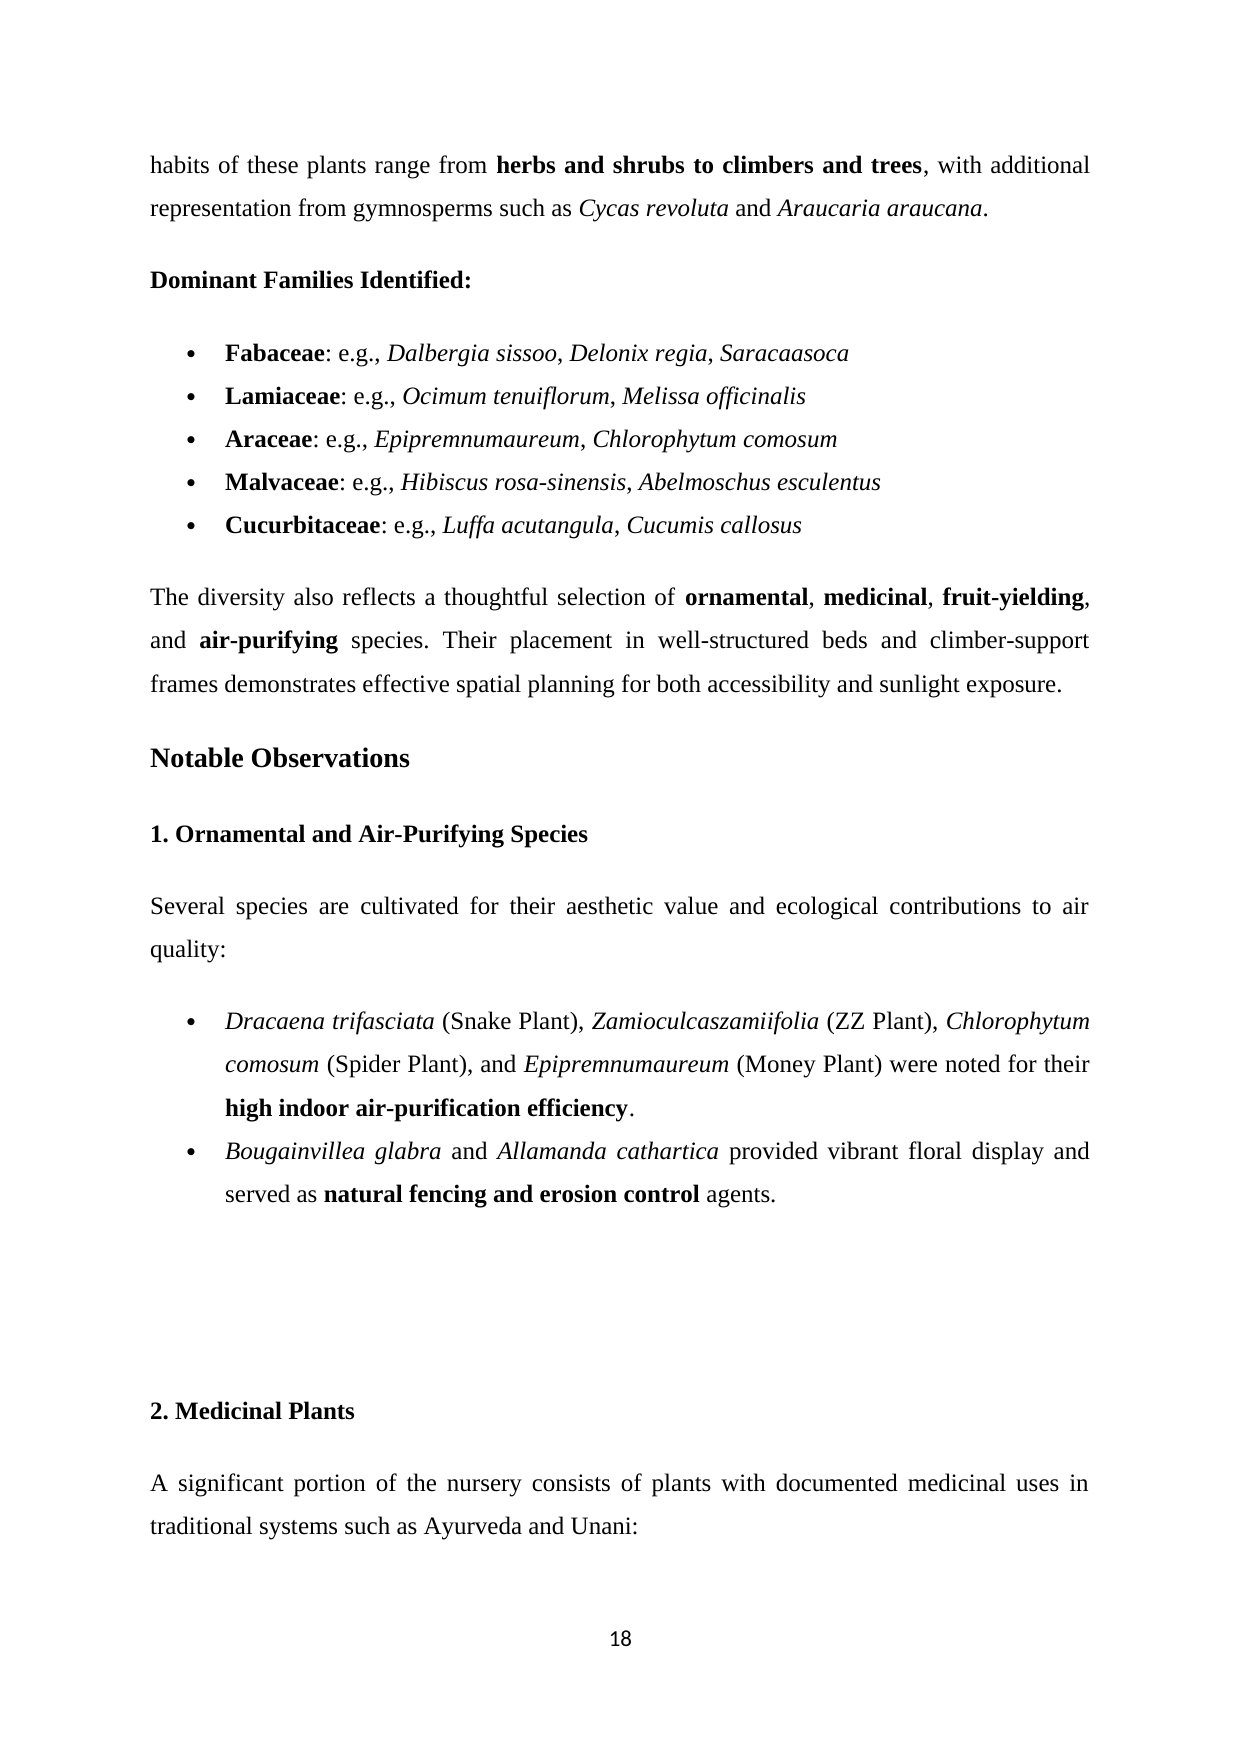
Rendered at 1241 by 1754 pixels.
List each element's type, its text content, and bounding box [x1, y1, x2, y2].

text 1. Ornamental and Air-Purifying Species [150, 819, 1090, 847]
text A significant portion of the nursery consists of plants with documented medicinal uses in traditional systems such as Ayurveda and Unani: [150, 1468, 1090, 1540]
list Fabaceae: e.g., Dalbergia sissoo, Delonix regia, Saracaasoca [187, 338, 1090, 366]
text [150, 150, 1090, 222]
list Malvaceae: e.g., Hibiscus rosa-sinensis, Abelmoschus esculentus [187, 467, 1090, 496]
text The diversity also reflects a thoughtful selection of ornamental, medicinal, fruit-yielding, and air-purifying species. Their placement in well-structured beds and climber-support frames demonstrates effective spatial planning for both accessibility and sunlight exposure. [150, 582, 1090, 697]
text Dominant Families Identified: [150, 265, 1090, 294]
list Cucurbitaceae: e.g., Luffa acutangula, Cucumis callosus [187, 510, 1090, 539]
list Araceae: e.g., Epipremnumaureum, Chlorophytum comosum [187, 424, 1090, 453]
text Notable Observations [150, 741, 1090, 773]
text Several species are cultivated for their aesthetic value and ecological contributions to air quality: [150, 891, 1090, 963]
text 2. Medicinal Plants [150, 1396, 1090, 1424]
list Bougainvillea glabra and Allamanda cathartica provided vibrant floral display and served as natural fencing and erosion control agents. [187, 1136, 1090, 1208]
list Lamiaceae: e.g., Ocimum tenuiflorum, Melissa officinalis [187, 381, 1090, 409]
list Dracaena trifasciata (Snake Plant), Zamioculcaszamiifolia (ZZ Plant), Chlorophytum comosum (Spider Plant), and Epipremnumaureum (Money Plant) were noted for their high indoor air-purification efficiency. [187, 1006, 1090, 1121]
